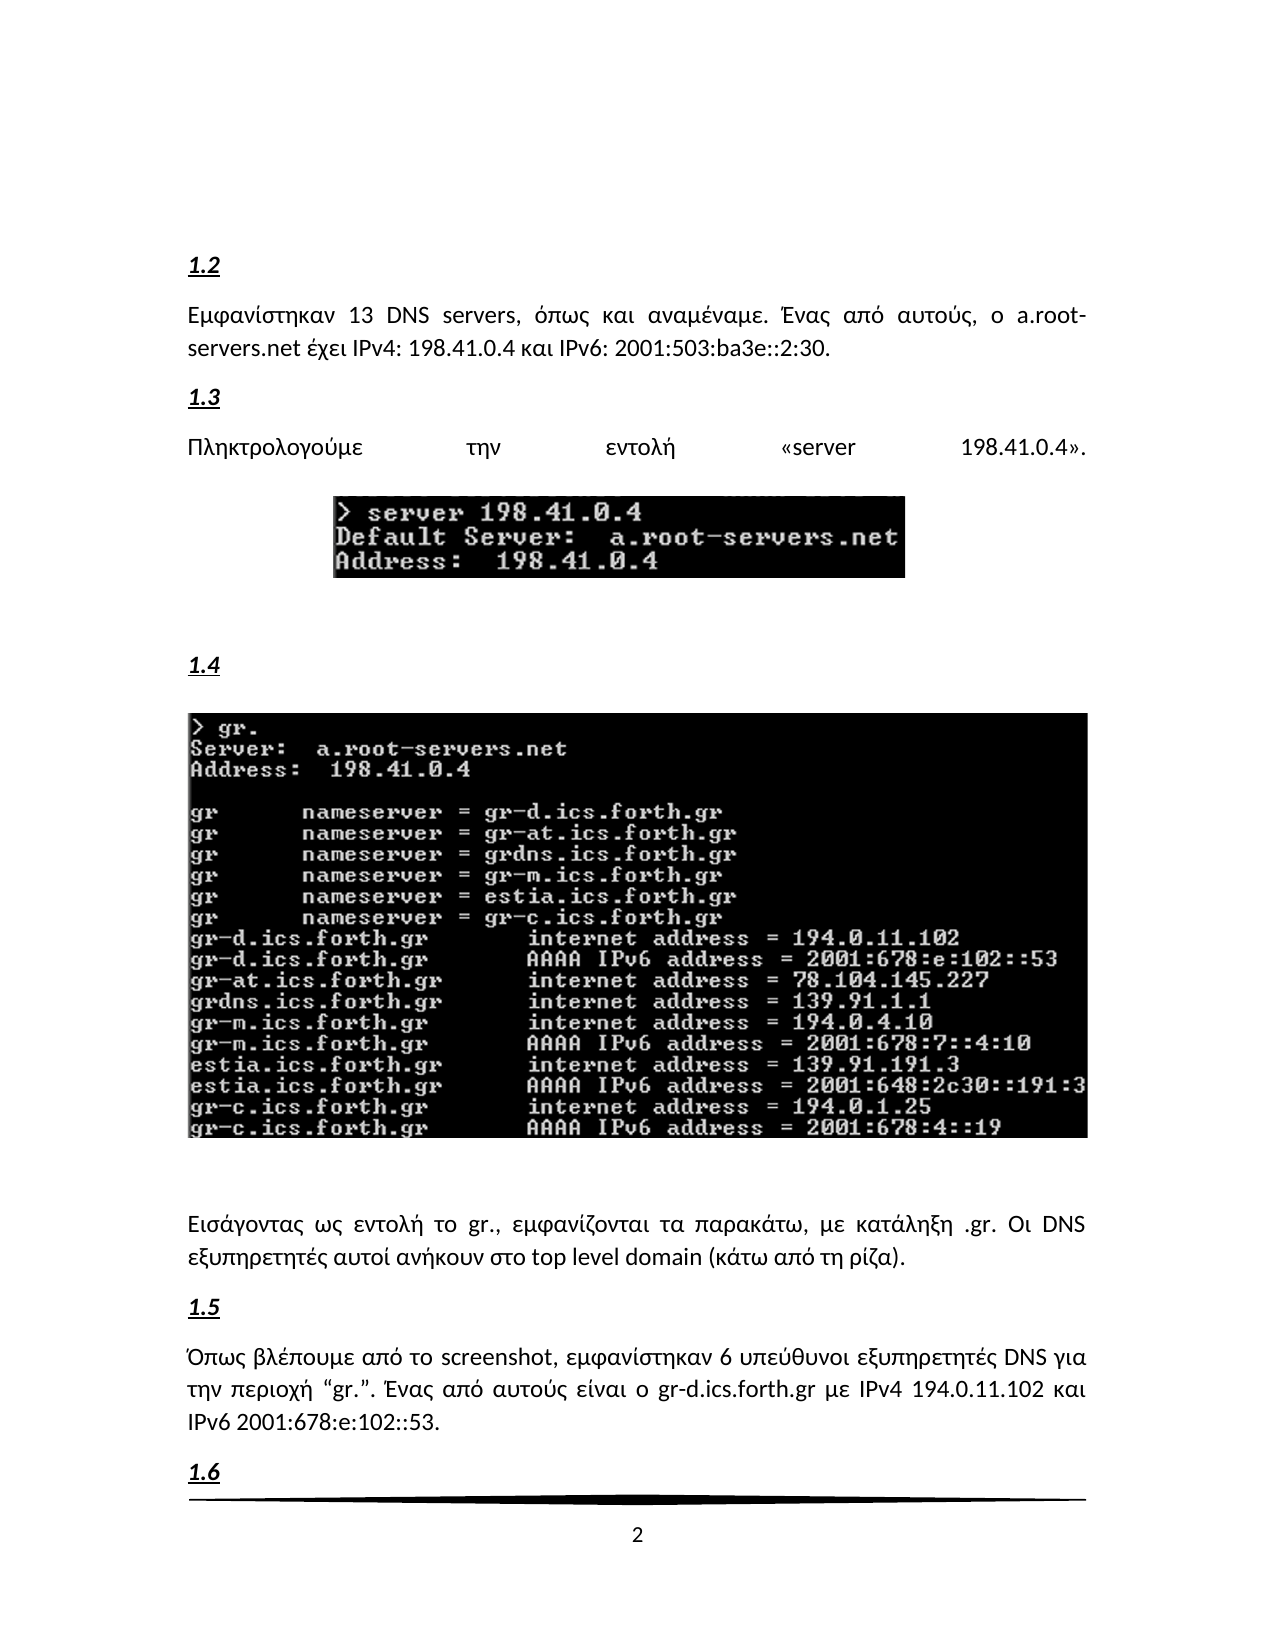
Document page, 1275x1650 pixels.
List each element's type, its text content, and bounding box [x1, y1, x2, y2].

text 1.3 [187, 381, 1087, 412]
text 1.4 [187, 649, 1087, 679]
text Όπως βλέπουμε από το screenshot, εμφανίστηκαν 6 υπεύθυνοι εξυπηρετητές DNS για την περιοχή “gr.”. Ένας από αυτούς είναι ο gr-d.ics.forth.gr με IPv4 194.0.11.102 και IPv6 2001:678:e:102::53. [187, 1341, 1087, 1437]
text 1.2 [187, 249, 1087, 280]
text Εισάγοντας ως εντολή το gr., εμφανίζονται τα παρακάτω, με κατάληξη .gr. Οι DNS εξυπηρετητές αυτοί ανήκουν στο top level domain (κάτω από τη ρίζα). [187, 1208, 1087, 1272]
picture [187, 713, 1088, 1138]
text 1.5 [187, 1291, 1087, 1322]
text 1.6 [187, 1456, 1087, 1487]
picture [333, 496, 906, 578]
text Εμφανίστηκαν 13 DNS servers, όπως και αναμέναμε. Ένας από αυτούς, ο a.root-servers.net έχει IPv4: 198.41.0.4 και IPv6: 2001:503:ba3e::2:30. [187, 299, 1087, 362]
text Πληκτρολογούμε την εντολή «server 198.41.0.4». [187, 431, 1087, 492]
